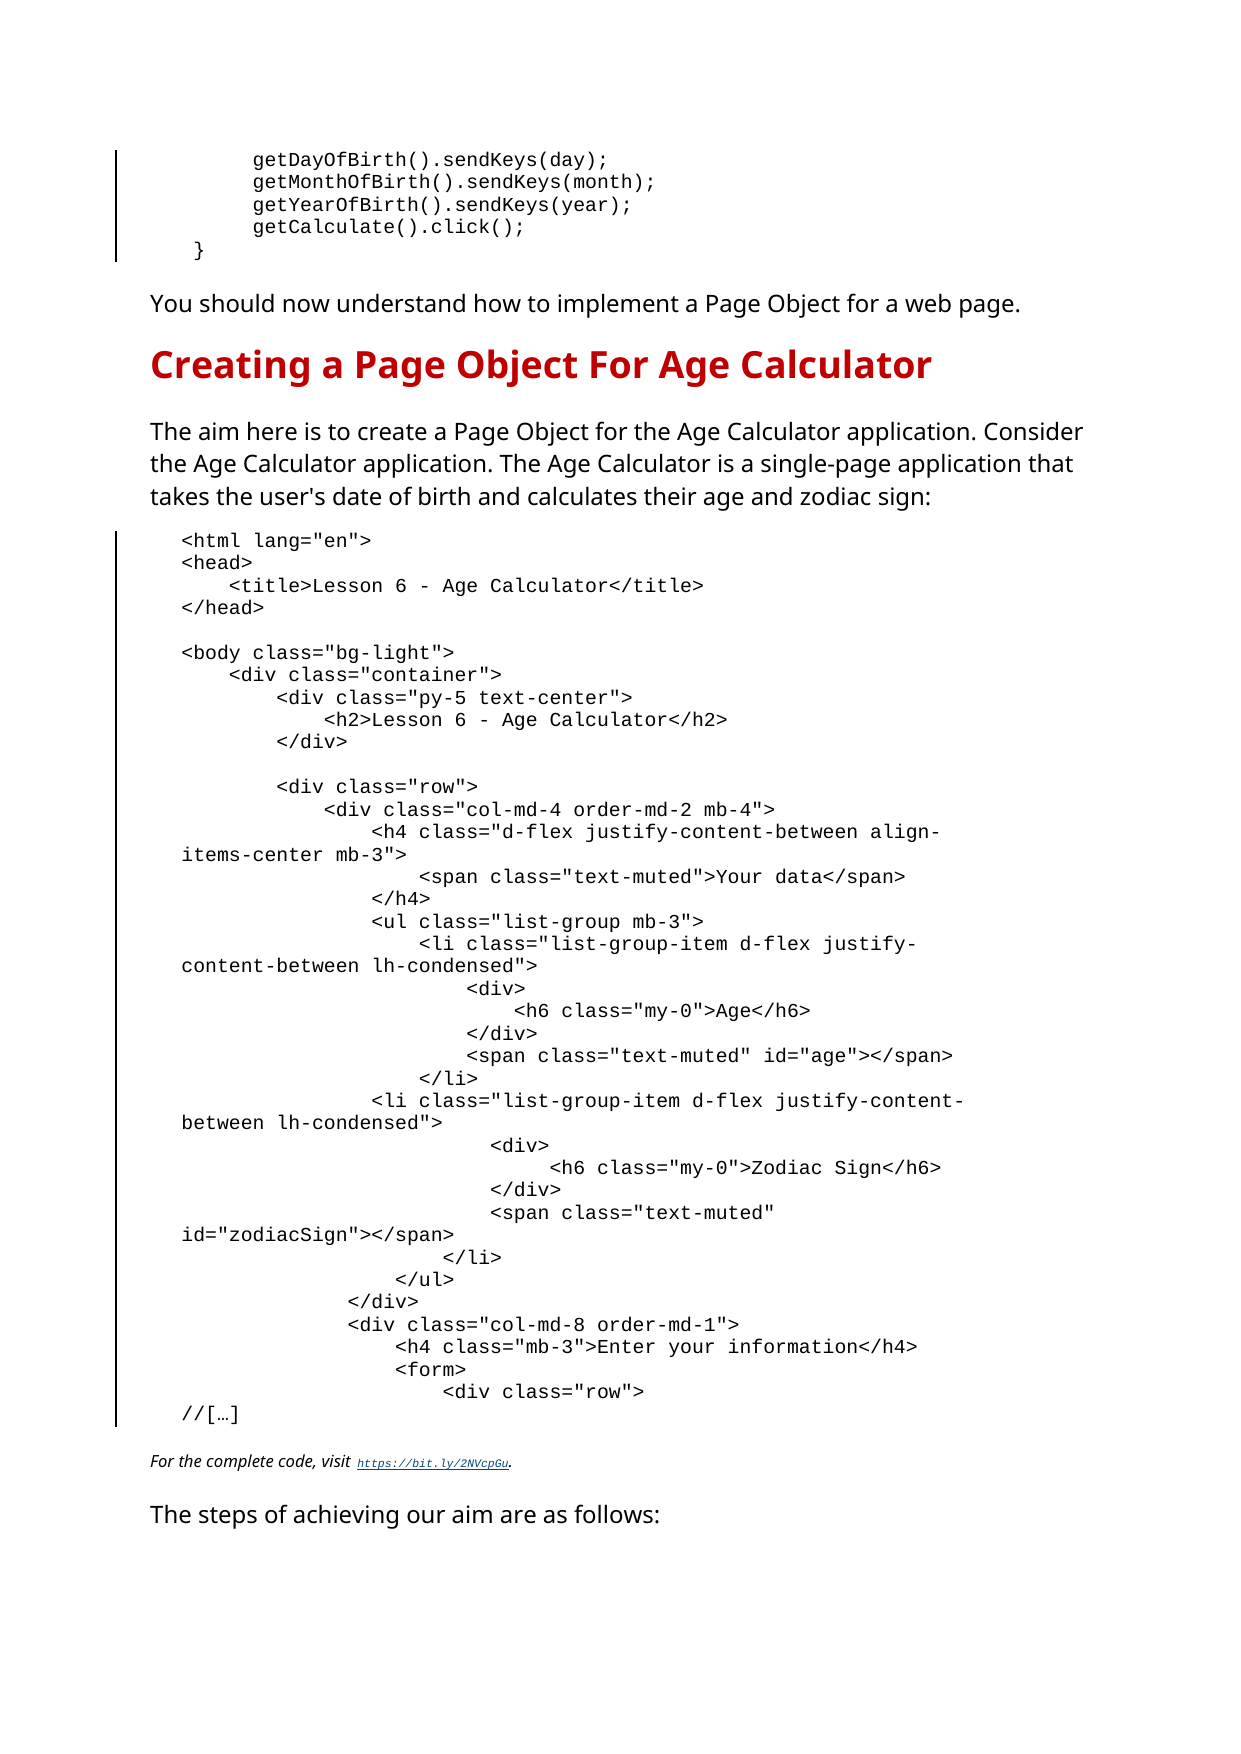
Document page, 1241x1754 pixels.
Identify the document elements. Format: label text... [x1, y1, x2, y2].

subtitle Creating a Page Object For Age Calculator [150, 338, 1090, 389]
text <html lang="en"> <head> <title>Lesson 6 - Age Calculator</title> </head> <body class="bg-light"> <div class="container"> <div class="py-5 text-center"> <h2>Lesson 6 - Age Calculator</h2> </div> <div class="row"> <div class="col-md-4 order-md-2 mb-4"> <h4 class="d-flex justify-content-between align- items-center mb-3"> <span class="text-muted">Your data</span> </h4> <ul class="list-group mb-3"> <li class="list-group-item d-flex justify- content-between lh-condensed"> <div> <h6 class="my-0">Age</h6> </div> <span class="text-muted" id="age"></span> </li> <li class="list-group-item d-flex justify-content- between lh-condensed"> <div> <h6 class="my-0">Zodiac Sign</h6> </div> <span class="text-muted" id="zodiacSign"></span> </li> </ul> </div> <div class="col-md-8 order-md-1"> <h4 class="mb-3">Enter your information</h4> <form> <div class="row"> //[…] [117, 531, 1090, 1427]
text The aim here is to create a Page Object for the Age Calculator application. Consider the Age Calculator application. The Age Calculator is a single-page application that takes the user's date of birth and calculates their age and zodiac sign: [150, 414, 1090, 512]
text You should now understand how to implement a Page Object for a web page. [150, 287, 1090, 319]
text The steps of achieving our aim are as follows: [150, 1497, 1090, 1530]
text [117, 150, 1090, 262]
text For the complete code, visit https://bit.ly/2NVcpGu. [150, 1427, 1090, 1472]
